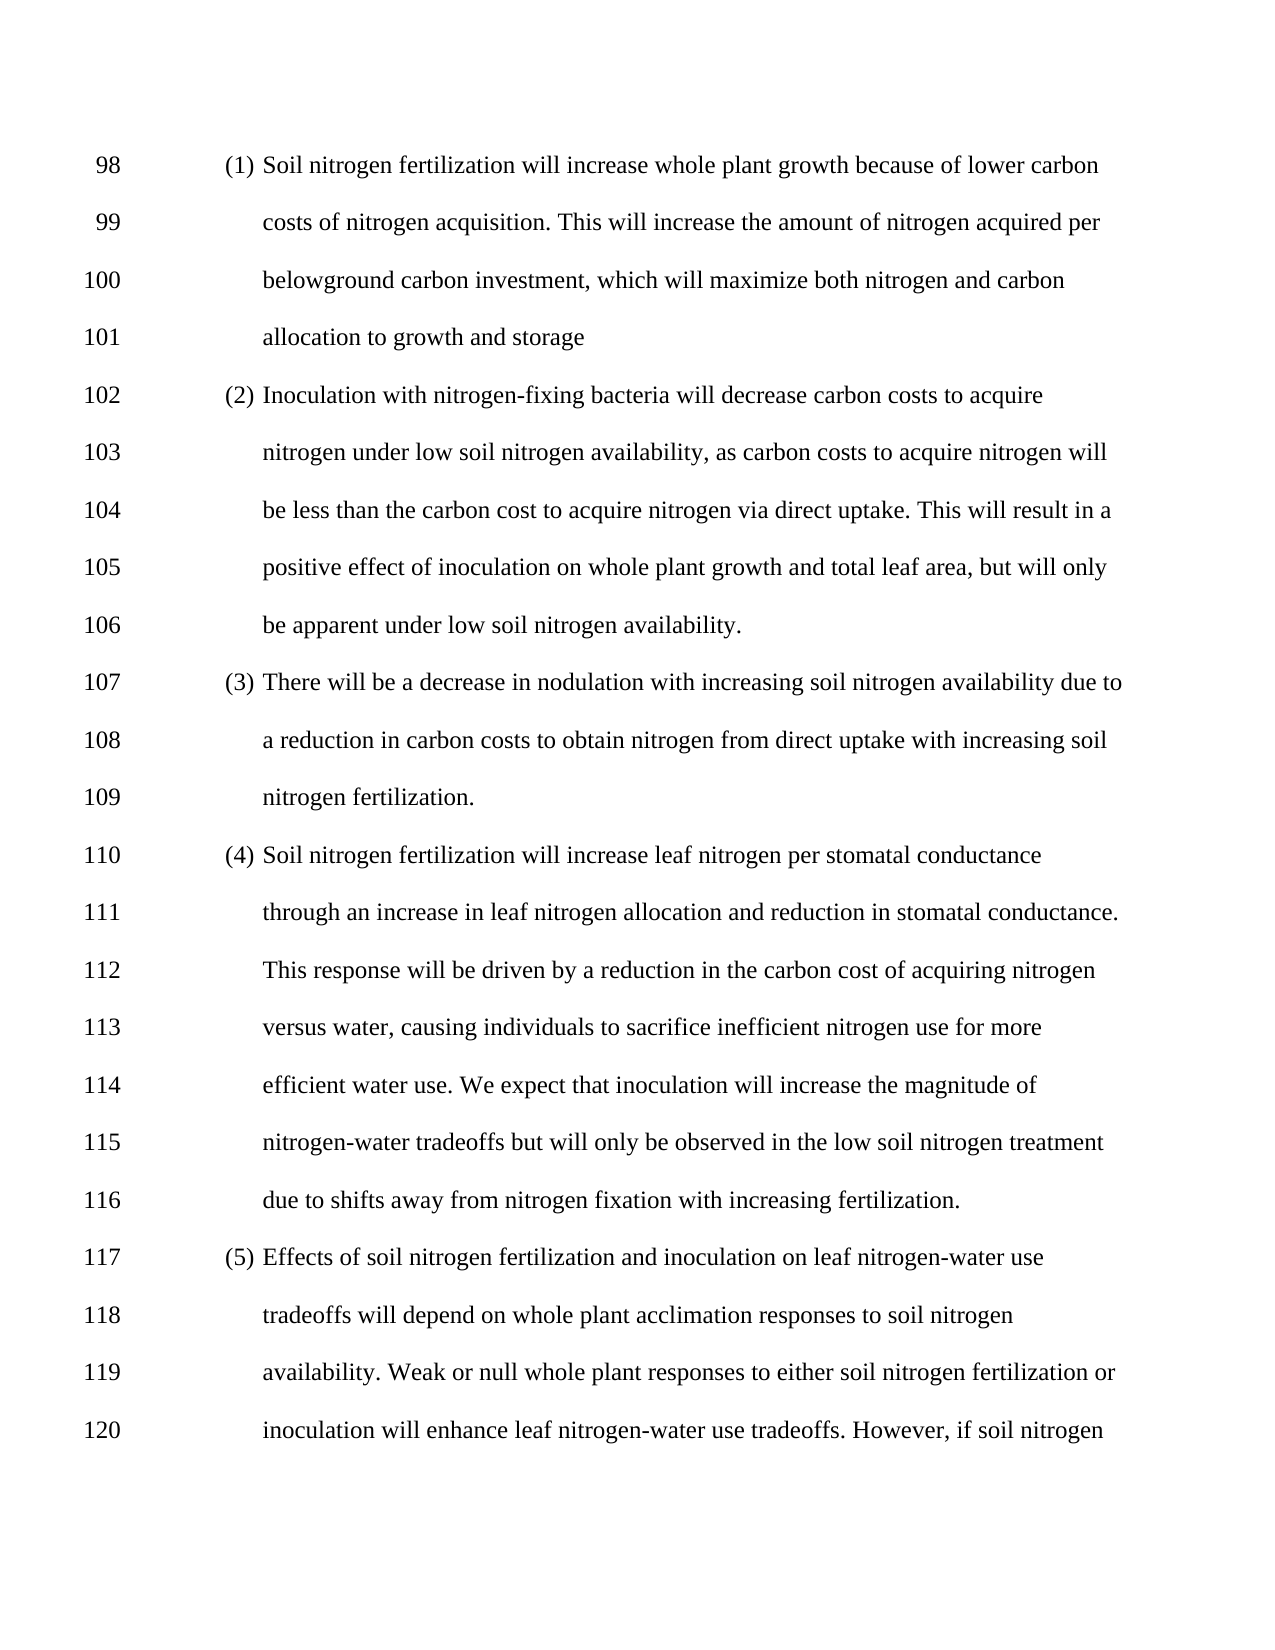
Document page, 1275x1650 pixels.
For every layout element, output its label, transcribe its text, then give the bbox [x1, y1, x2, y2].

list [225, 1242, 1125, 1444]
list Soil nitrogen fertilization will increase leaf nitrogen per stomatal conductance through an increase in leaf nitrogen allocation and reduction in stomatal conductance. This response will be driven by a reduction in the carbon cost of acquiring nitrogen versus water, causing individuals to sacrifice inefficient nitrogen use for more efficient water use. We expect that inoculation will increase the magnitude of nitrogen-water tradeoffs but will only be observed in the low soil nitrogen treatment due to shifts away from nitrogen fixation with increasing fertilization. [225, 840, 1125, 1214]
list There will be a decrease in nodulation with increasing soil nitrogen availability due to a reduction in carbon costs to obtain nitrogen from direct uptake with increasing soil nitrogen fertilization. [225, 667, 1125, 811]
list Soil nitrogen fertilization will increase whole plant growth because of lower carbon costs of nitrogen acquisition. This will increase the amount of nitrogen acquired per belowground carbon investment, which will maximize both nitrogen and carbon allocation to growth and storage [225, 150, 1125, 351]
list Inoculation with nitrogen-fixing bacteria will decrease carbon costs to acquire nitrogen under low soil nitrogen availability, as carbon costs to acquire nitrogen will be less than the carbon cost to acquire nitrogen via direct uptake. This will result in a positive effect of inoculation on whole plant growth and total leaf area, but will only be apparent under low soil nitrogen availability. [225, 380, 1125, 639]
